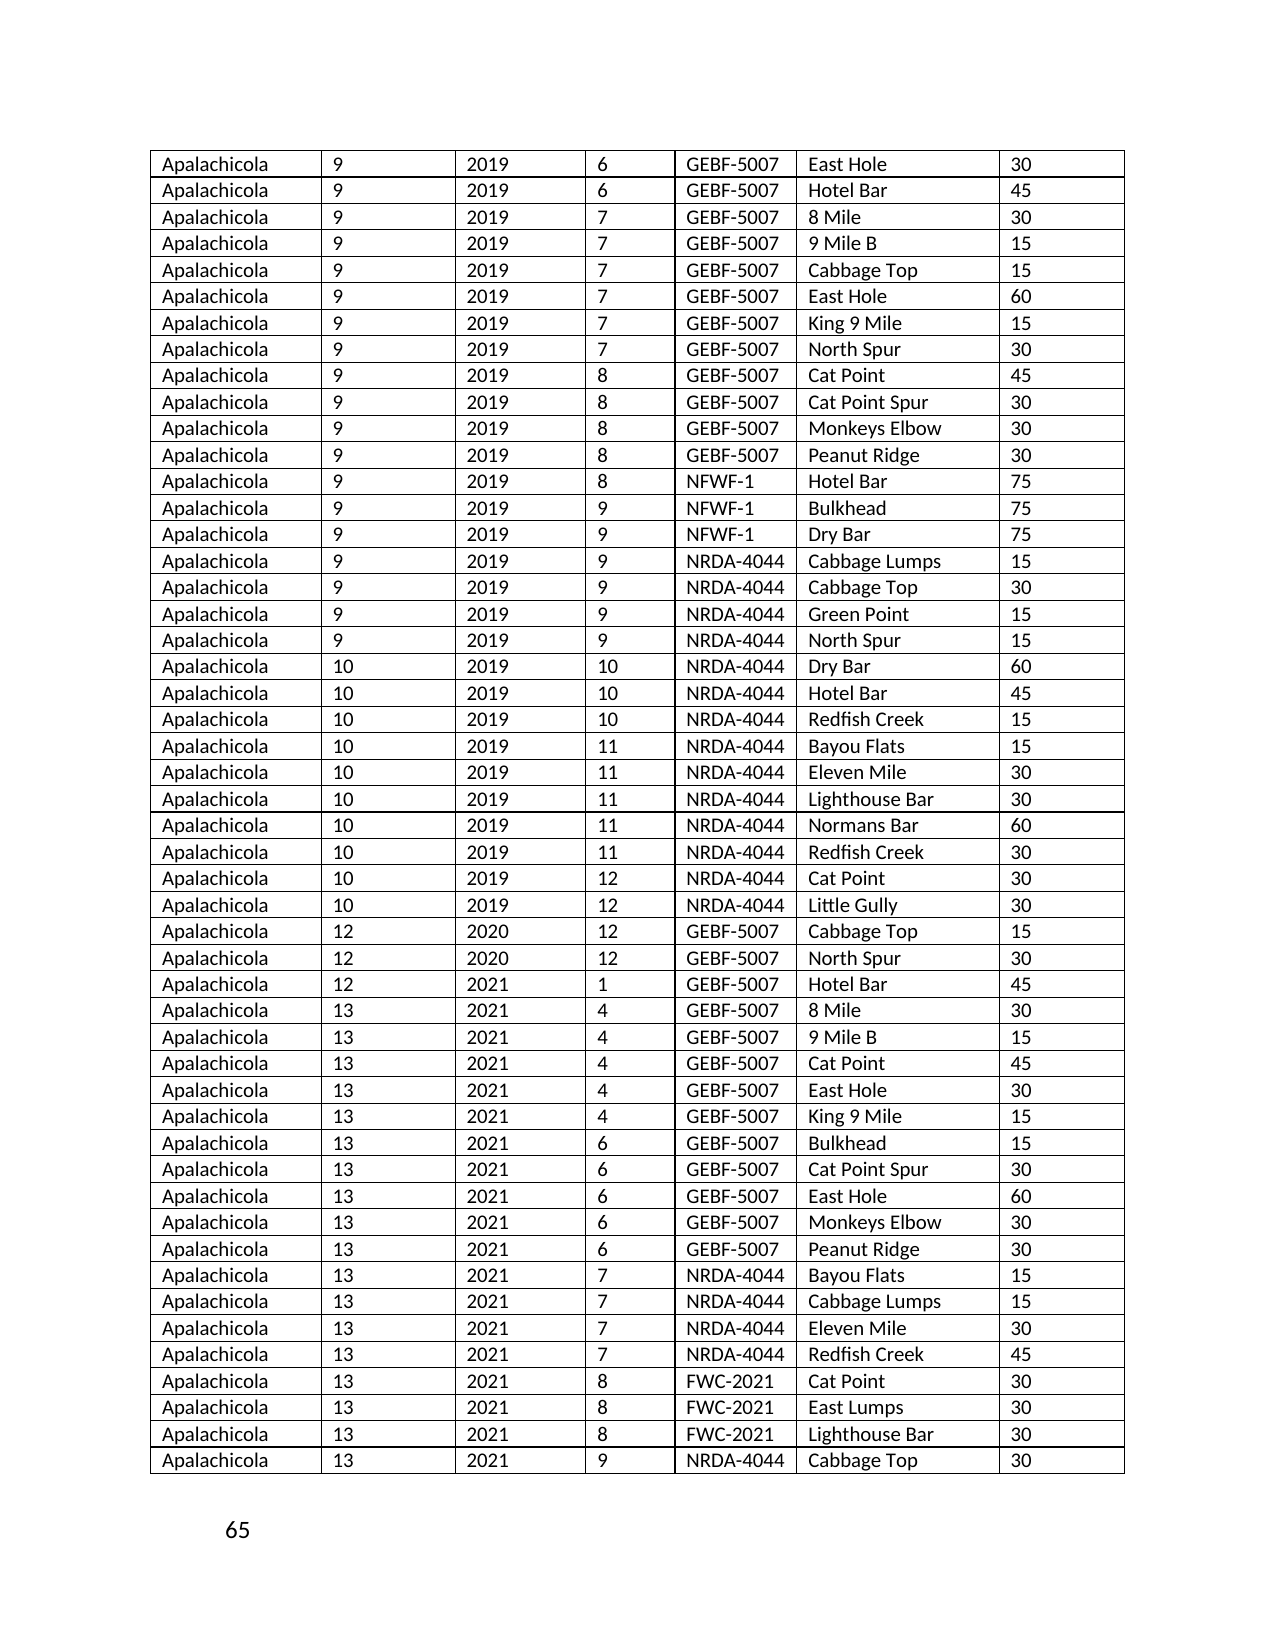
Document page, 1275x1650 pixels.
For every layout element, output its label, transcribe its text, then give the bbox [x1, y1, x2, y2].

table_cell 13 [322, 998, 455, 1023]
table_cell 75 [1000, 521, 1124, 547]
table_cell 9 [322, 469, 455, 494]
table_cell King 9 Mile [797, 1104, 999, 1129]
table_cell North Spur [797, 627, 999, 653]
table_cell 13 [322, 1156, 455, 1182]
table_cell Bayou Flats [797, 733, 999, 758]
table_cell Cabbage Top [797, 918, 999, 944]
table_cell Apalachicola [151, 627, 321, 653]
table_cell 9 [322, 230, 455, 256]
table_cell 2019 [456, 336, 585, 362]
table_cell Hotel Bar [797, 469, 999, 494]
table_cell 2019 [456, 521, 585, 547]
table_cell North Spur [797, 945, 999, 970]
table_cell 8 [586, 469, 674, 494]
table_cell 7 [586, 257, 674, 282]
table_cell 9 [586, 521, 674, 547]
table_cell Apalachicola [151, 1262, 321, 1288]
table_cell 10 [586, 654, 674, 679]
table_cell 30 [1000, 1156, 1124, 1182]
table_cell 10 [322, 680, 455, 706]
table_cell 13 [322, 1077, 455, 1102]
table_cell GEBF-5007 [676, 1051, 796, 1076]
table_cell 2019 [456, 204, 585, 229]
table_cell 2019 [456, 574, 585, 600]
table_cell 2019 [456, 178, 585, 203]
table_cell 2021 [456, 998, 585, 1023]
table_cell NRDA-4044 [676, 1342, 796, 1367]
table_cell GEBF-5007 [676, 416, 796, 441]
table_cell NRDA-4044 [676, 548, 796, 573]
table_cell 30 [1000, 416, 1124, 441]
table_cell 2019 [456, 786, 585, 811]
table_cell GEBF-5007 [676, 389, 796, 414]
table_cell 30 [1000, 1209, 1124, 1235]
table_cell 9 [586, 627, 674, 653]
table_cell 7 [586, 1262, 674, 1288]
table_cell 9 [586, 495, 674, 520]
table_cell 9 [322, 548, 455, 573]
table_cell Apalachicola [151, 760, 321, 785]
table_cell 15 [1000, 1262, 1124, 1288]
table_cell 2019 [456, 495, 585, 520]
table_cell Little Gully [797, 892, 999, 917]
table_cell 2019 [456, 283, 585, 309]
table_cell Apalachicola [151, 469, 321, 494]
table_cell GEBF-5007 [676, 1156, 796, 1182]
table_cell 2019 [456, 865, 585, 891]
table_cell NRDA-4044 [676, 574, 796, 600]
table_cell GEBF-5007 [676, 971, 796, 997]
table_cell 2019 [456, 442, 585, 467]
table_cell Apalachicola [151, 310, 321, 335]
table_cell 30 [1000, 1077, 1124, 1102]
table_cell 13 [322, 1104, 455, 1129]
table_cell NRDA-4044 [676, 760, 796, 785]
table_cell Peanut Ridge [797, 1236, 999, 1261]
table_cell 15 [1000, 918, 1124, 944]
table_cell Green Point [797, 601, 999, 626]
table_cell 2019 [456, 707, 585, 732]
table_cell Apalachicola [151, 1421, 321, 1446]
table_cell FWC-2021 [676, 1421, 796, 1446]
table_cell 2019 [456, 654, 585, 679]
table_cell 9 Mile B [797, 1024, 999, 1049]
table_cell 30 [1000, 151, 1124, 176]
table_cell GEBF-5007 [676, 945, 796, 970]
table_cell 9 [322, 310, 455, 335]
table_cell 2019 [456, 416, 585, 441]
table_cell 10 [586, 707, 674, 732]
table_cell Apalachicola [151, 654, 321, 679]
table_cell 11 [586, 813, 674, 838]
table_cell 13 [322, 1395, 455, 1420]
table_cell 2019 [456, 760, 585, 785]
table_cell Apalachicola [151, 707, 321, 732]
table_cell 6 [586, 151, 674, 176]
table_cell 30 [1000, 574, 1124, 600]
table_cell 9 [322, 363, 455, 388]
table_cell 45 [1000, 178, 1124, 203]
table_cell Apalachicola [151, 1183, 321, 1208]
table_cell 30 [1000, 336, 1124, 362]
table_cell GEBF-5007 [676, 151, 796, 176]
table_cell 2019 [456, 627, 585, 653]
table_cell Lighthouse Bar [797, 1421, 999, 1446]
table_cell 9 [322, 257, 455, 282]
table_cell Apalachicola [151, 1315, 321, 1341]
table_cell GEBF-5007 [676, 1024, 796, 1049]
table_cell Apalachicola [151, 548, 321, 573]
table_cell 11 [586, 786, 674, 811]
table_cell 8 Mile [797, 998, 999, 1023]
table_cell 30 [1000, 892, 1124, 917]
table_cell Apalachicola [151, 178, 321, 203]
table_cell NRDA-4044 [676, 865, 796, 891]
table_cell 60 [1000, 283, 1124, 309]
table_cell Apalachicola [151, 945, 321, 970]
table_cell Apalachicola [151, 1368, 321, 1393]
table_cell 8 [586, 389, 674, 414]
table_cell 11 [586, 839, 674, 864]
table_cell 9 [322, 627, 455, 653]
table_cell Normans Bar [797, 813, 999, 838]
table_cell 8 [586, 1421, 674, 1446]
table_cell Apalachicola [151, 151, 321, 176]
table_cell NRDA-4044 [676, 839, 796, 864]
table_cell 15 [1000, 733, 1124, 758]
table_cell 30 [1000, 389, 1124, 414]
table_cell GEBF-5007 [676, 1077, 796, 1102]
table_cell 12 [586, 945, 674, 970]
table_cell Eleven Mile [797, 760, 999, 785]
table_cell Apalachicola [151, 389, 321, 414]
table_cell 15 [1000, 1130, 1124, 1155]
table_cell Dry Bar [797, 521, 999, 547]
table_cell Cabbage Top [797, 257, 999, 282]
table_cell 2021 [456, 1342, 585, 1367]
table_cell 2020 [456, 918, 585, 944]
table_cell 4 [586, 1104, 674, 1129]
table_cell 11 [586, 760, 674, 785]
table_cell 30 [1000, 1368, 1124, 1393]
table_cell 12 [322, 918, 455, 944]
table_cell 13 [322, 1183, 455, 1208]
table_cell Cat Point [797, 1051, 999, 1076]
table_cell 2020 [456, 945, 585, 970]
table_cell 13 [322, 1236, 455, 1261]
table_cell 2019 [456, 389, 585, 414]
table_cell Cat Point Spur [797, 389, 999, 414]
table_cell Cabbage Top [797, 1448, 999, 1473]
table_cell FWC-2021 [676, 1395, 796, 1420]
table_cell GEBF-5007 [676, 178, 796, 203]
table_cell 2019 [456, 230, 585, 256]
table_cell 2021 [456, 971, 585, 997]
table_cell NRDA-4044 [676, 601, 796, 626]
table_cell 2019 [456, 892, 585, 917]
table_cell 10 [322, 813, 455, 838]
table_cell GEBF-5007 [676, 204, 796, 229]
table_cell Apalachicola [151, 1077, 321, 1102]
table_cell GEBF-5007 [676, 1209, 796, 1235]
table_cell 2021 [456, 1104, 585, 1129]
table_cell 10 [322, 892, 455, 917]
table_cell Apalachicola [151, 865, 321, 891]
table_cell NFWF-1 [676, 469, 796, 494]
table_cell Bayou Flats [797, 1262, 999, 1288]
table_cell 8 Mile [797, 204, 999, 229]
table_cell 8 [586, 1368, 674, 1393]
table_cell 8 [586, 1395, 674, 1420]
table_cell Redfish Creek [797, 707, 999, 732]
table_cell 30 [1000, 865, 1124, 891]
table_cell 7 [586, 1315, 674, 1341]
table_cell 9 [322, 601, 455, 626]
table_cell GEBF-5007 [676, 283, 796, 309]
table_cell 6 [586, 178, 674, 203]
table_cell Apalachicola [151, 1130, 321, 1155]
table_cell Apalachicola [151, 813, 321, 838]
table_cell 7 [586, 1289, 674, 1314]
table_cell 30 [1000, 760, 1124, 785]
table_cell NFWF-1 [676, 495, 796, 520]
table_cell Peanut Ridge [797, 442, 999, 467]
table_cell 2021 [456, 1448, 585, 1473]
table_cell 13 [322, 1289, 455, 1314]
table_cell 13 [322, 1024, 455, 1049]
table_cell 12 [586, 918, 674, 944]
table_cell 2021 [456, 1130, 585, 1155]
table_cell 7 [586, 1342, 674, 1367]
table_cell 30 [1000, 839, 1124, 864]
table_cell 60 [1000, 813, 1124, 838]
table_cell 2021 [456, 1315, 585, 1341]
table_cell 9 [322, 336, 455, 362]
table_cell 12 [322, 945, 455, 970]
table_cell GEBF-5007 [676, 1183, 796, 1208]
table_cell Apalachicola [151, 521, 321, 547]
table_cell 2019 [456, 310, 585, 335]
table_cell Apalachicola [151, 574, 321, 600]
table_cell Apalachicola [151, 1395, 321, 1420]
table_cell 10 [322, 865, 455, 891]
table_cell 9 [586, 574, 674, 600]
table_cell Bulkhead [797, 1130, 999, 1155]
table_cell 2019 [456, 839, 585, 864]
table_cell Cabbage Lumps [797, 1289, 999, 1314]
table_cell 12 [586, 892, 674, 917]
table_cell 2021 [456, 1236, 585, 1261]
table_cell NFWF-1 [676, 521, 796, 547]
table_cell 9 [322, 574, 455, 600]
table_cell 4 [586, 1077, 674, 1102]
table_cell Redfish Creek [797, 839, 999, 864]
table_cell Apalachicola [151, 442, 321, 467]
table_cell 6 [586, 1209, 674, 1235]
table_cell 10 [322, 654, 455, 679]
table_cell 75 [1000, 469, 1124, 494]
table_cell Cat Point Spur [797, 1156, 999, 1182]
table_cell 2019 [456, 363, 585, 388]
table_cell Dry Bar [797, 654, 999, 679]
table_cell 30 [1000, 1395, 1124, 1420]
table_cell 30 [1000, 945, 1124, 970]
table_cell 15 [1000, 707, 1124, 732]
table_cell Hotel Bar [797, 178, 999, 203]
table_cell 15 [1000, 627, 1124, 653]
table_cell 13 [322, 1315, 455, 1341]
table_cell 8 [586, 416, 674, 441]
table_cell 13 [322, 1051, 455, 1076]
table_cell Monkeys Elbow [797, 416, 999, 441]
table_cell 4 [586, 1024, 674, 1049]
table_cell 2019 [456, 680, 585, 706]
table_cell 2019 [456, 469, 585, 494]
table_cell 2021 [456, 1051, 585, 1076]
table_cell Apalachicola [151, 257, 321, 282]
table_cell 2019 [456, 257, 585, 282]
table_cell Apalachicola [151, 1104, 321, 1129]
table_cell 9 [322, 495, 455, 520]
table_cell King 9 Mile [797, 310, 999, 335]
table_cell GEBF-5007 [676, 336, 796, 362]
table_cell 4 [586, 998, 674, 1023]
table_cell 11 [586, 733, 674, 758]
table_cell 45 [1000, 1051, 1124, 1076]
table_cell Lighthouse Bar [797, 786, 999, 811]
table_cell Apalachicola [151, 204, 321, 229]
table_cell NRDA-4044 [676, 707, 796, 732]
table_cell 12 [322, 971, 455, 997]
table_cell 9 [322, 204, 455, 229]
table_cell NRDA-4044 [676, 733, 796, 758]
table_cell 15 [1000, 230, 1124, 256]
table_cell Apalachicola [151, 733, 321, 758]
table_cell 45 [1000, 363, 1124, 388]
table_cell 30 [1000, 998, 1124, 1023]
table_cell 13 [322, 1421, 455, 1446]
table_cell Apalachicola [151, 601, 321, 626]
table_cell 15 [1000, 310, 1124, 335]
table_cell East Hole [797, 1183, 999, 1208]
table_cell East Hole [797, 283, 999, 309]
table_cell 15 [1000, 601, 1124, 626]
table_cell GEBF-5007 [676, 1236, 796, 1261]
table_cell 9 [322, 178, 455, 203]
table_cell 6 [586, 1183, 674, 1208]
table_cell 45 [1000, 971, 1124, 997]
table_cell Hotel Bar [797, 680, 999, 706]
table_cell NRDA-4044 [676, 892, 796, 917]
table_cell 7 [586, 283, 674, 309]
table_cell 30 [1000, 1315, 1124, 1341]
table_cell Apalachicola [151, 839, 321, 864]
table_cell 10 [322, 707, 455, 732]
table_cell Cat Point [797, 363, 999, 388]
table_cell 30 [1000, 1236, 1124, 1261]
table_cell 9 [322, 416, 455, 441]
table_cell Apalachicola [151, 918, 321, 944]
table_cell Cabbage Lumps [797, 548, 999, 573]
table_cell 2021 [456, 1421, 585, 1446]
table_cell 30 [1000, 204, 1124, 229]
table_cell 13 [322, 1209, 455, 1235]
table_cell 30 [1000, 786, 1124, 811]
table_cell 15 [1000, 548, 1124, 573]
table_cell 2019 [456, 601, 585, 626]
table_cell GEBF-5007 [676, 230, 796, 256]
table_cell NRDA-4044 [676, 627, 796, 653]
table_cell 6 [586, 1156, 674, 1182]
table_cell NRDA-4044 [676, 1262, 796, 1288]
table_cell 1 [586, 971, 674, 997]
table_cell Eleven Mile [797, 1315, 999, 1341]
table_cell 2021 [456, 1024, 585, 1049]
table_cell 10 [322, 786, 455, 811]
table_cell 2019 [456, 548, 585, 573]
table_cell GEBF-5007 [676, 1130, 796, 1155]
table_cell 10 [322, 839, 455, 864]
table_cell 6 [586, 1236, 674, 1261]
table_cell 7 [586, 230, 674, 256]
table_cell 15 [1000, 1104, 1124, 1129]
table_cell East Hole [797, 1077, 999, 1102]
table_cell 2021 [456, 1368, 585, 1393]
table_cell Apalachicola [151, 971, 321, 997]
table_cell 2021 [456, 1209, 585, 1235]
table_cell 30 [1000, 1421, 1124, 1446]
table_cell NRDA-4044 [676, 813, 796, 838]
table_cell Apalachicola [151, 1236, 321, 1261]
table_cell 10 [322, 733, 455, 758]
table_cell GEBF-5007 [676, 1104, 796, 1129]
table_cell NRDA-4044 [676, 1289, 796, 1314]
table_cell 2021 [456, 1262, 585, 1288]
table_cell 9 [322, 389, 455, 414]
table_cell Apalachicola [151, 1209, 321, 1235]
table_cell 2021 [456, 1289, 585, 1314]
table_cell Apalachicola [151, 363, 321, 388]
table_cell Hotel Bar [797, 971, 999, 997]
table_cell Apalachicola [151, 1156, 321, 1182]
table_cell 2021 [456, 1395, 585, 1420]
table_cell 2021 [456, 1156, 585, 1182]
table_cell East Lumps [797, 1395, 999, 1420]
table_cell 13 [322, 1342, 455, 1367]
table_cell 13 [322, 1130, 455, 1155]
table_cell 9 [586, 601, 674, 626]
table_cell 9 [586, 548, 674, 573]
table_cell NRDA-4044 [676, 654, 796, 679]
table_cell GEBF-5007 [676, 998, 796, 1023]
table_cell Apalachicola [151, 416, 321, 441]
table_cell NRDA-4044 [676, 786, 796, 811]
table_cell FWC-2021 [676, 1368, 796, 1393]
table_cell 8 [586, 363, 674, 388]
table_cell Apalachicola [151, 1051, 321, 1076]
table_cell Apalachicola [151, 283, 321, 309]
table_cell Apalachicola [151, 1342, 321, 1367]
table_cell 60 [1000, 1183, 1124, 1208]
table_cell NRDA-4044 [676, 1315, 796, 1341]
table_cell 9 Mile B [797, 230, 999, 256]
table_cell 12 [586, 865, 674, 891]
table_cell Apalachicola [151, 336, 321, 362]
table_cell Apalachicola [151, 998, 321, 1023]
table_cell Bulkhead [797, 495, 999, 520]
table_cell 15 [1000, 1024, 1124, 1049]
table_cell 10 [586, 680, 674, 706]
table_cell 7 [586, 204, 674, 229]
table_cell 60 [1000, 654, 1124, 679]
table_cell 8 [586, 442, 674, 467]
table_cell GEBF-5007 [676, 918, 796, 944]
table_cell 13 [322, 1368, 455, 1393]
table_cell 13 [322, 1448, 455, 1473]
table_cell 15 [1000, 1289, 1124, 1314]
table_cell 7 [586, 310, 674, 335]
table_cell GEBF-5007 [676, 310, 796, 335]
table_cell 2019 [456, 733, 585, 758]
table_cell 9 [322, 442, 455, 467]
table_cell 9 [322, 283, 455, 309]
table_cell NRDA-4044 [676, 1448, 796, 1473]
table_cell Apalachicola [151, 892, 321, 917]
table_cell North Spur [797, 336, 999, 362]
table_cell 10 [322, 760, 455, 785]
table_cell Monkeys Elbow [797, 1209, 999, 1235]
table_cell East Hole [797, 151, 999, 176]
table_cell Apalachicola [151, 786, 321, 811]
table_cell 2021 [456, 1077, 585, 1102]
table_cell GEBF-5007 [676, 363, 796, 388]
table_cell Apalachicola [151, 1289, 321, 1314]
table_cell Apalachicola [151, 680, 321, 706]
table_cell Apalachicola [151, 230, 321, 256]
table_cell 13 [322, 1262, 455, 1288]
table_cell GEBF-5007 [676, 257, 796, 282]
table_cell 2019 [456, 151, 585, 176]
table_cell 4 [586, 1051, 674, 1076]
table_cell Apalachicola [151, 495, 321, 520]
table_cell Cat Point [797, 1368, 999, 1393]
table_cell 2019 [456, 813, 585, 838]
table_cell 2021 [456, 1183, 585, 1208]
table_cell NRDA-4044 [676, 680, 796, 706]
table_cell 9 [322, 151, 455, 176]
table_cell 30 [1000, 442, 1124, 467]
table_cell Apalachicola [151, 1024, 321, 1049]
table_cell 9 [322, 521, 455, 547]
table_cell 15 [1000, 257, 1124, 282]
table_cell 7 [586, 336, 674, 362]
table_cell 45 [1000, 680, 1124, 706]
table_cell 9 [586, 1448, 674, 1473]
table_cell 45 [1000, 1342, 1124, 1367]
table_cell 75 [1000, 495, 1124, 520]
table_cell 6 [586, 1130, 674, 1155]
table_cell GEBF-5007 [676, 442, 796, 467]
table_cell Apalachicola [151, 1448, 321, 1473]
table_cell Cat Point [797, 865, 999, 891]
table_cell 30 [1000, 1448, 1124, 1473]
table_cell Redfish Creek [797, 1342, 999, 1367]
table_cell Cabbage Top [797, 574, 999, 600]
